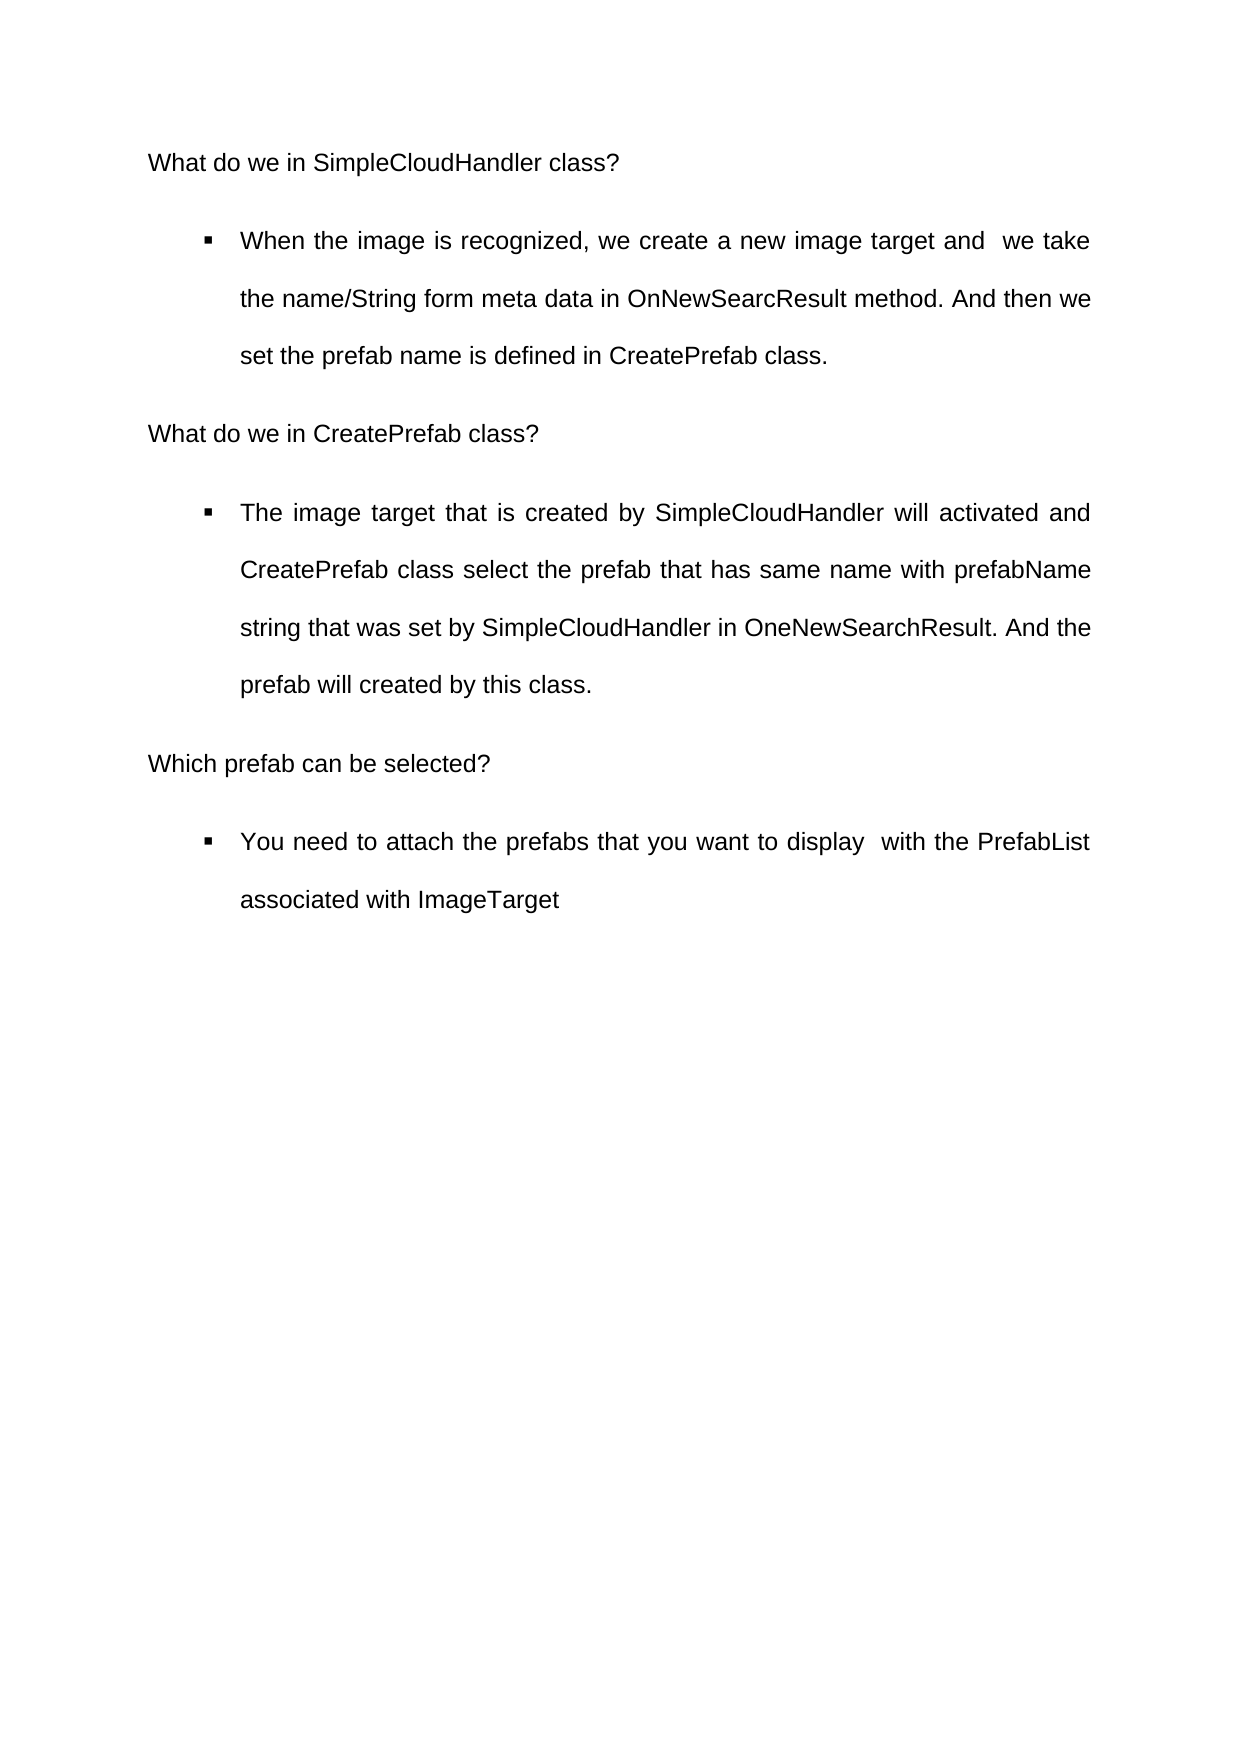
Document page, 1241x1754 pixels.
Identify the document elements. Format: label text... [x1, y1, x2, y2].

text Which prefab can be selected? [148, 749, 1093, 777]
text What do we in CreatePrefab class? [148, 419, 1093, 448]
text What do we in SimpleCloudHandler class? [148, 148, 1093, 176]
list The image target that is created by SimpleCloudHandler will activated and CreatePrefab class select the prefab that has same name with prefabName string that was set by SimpleCloudHandler in OneNewSearchResult. And the prefab will created by this class. [202, 498, 1093, 699]
list When the image is recognized, we create a new image target and we take the name/String form meta data in OnNewSearcResult method. And then we set the prefab name is defined in CreatePrefab class. [202, 226, 1093, 370]
list You need to attach the prefabs that you want to display with the PrefabList associated with ImageTarget [202, 827, 1093, 913]
